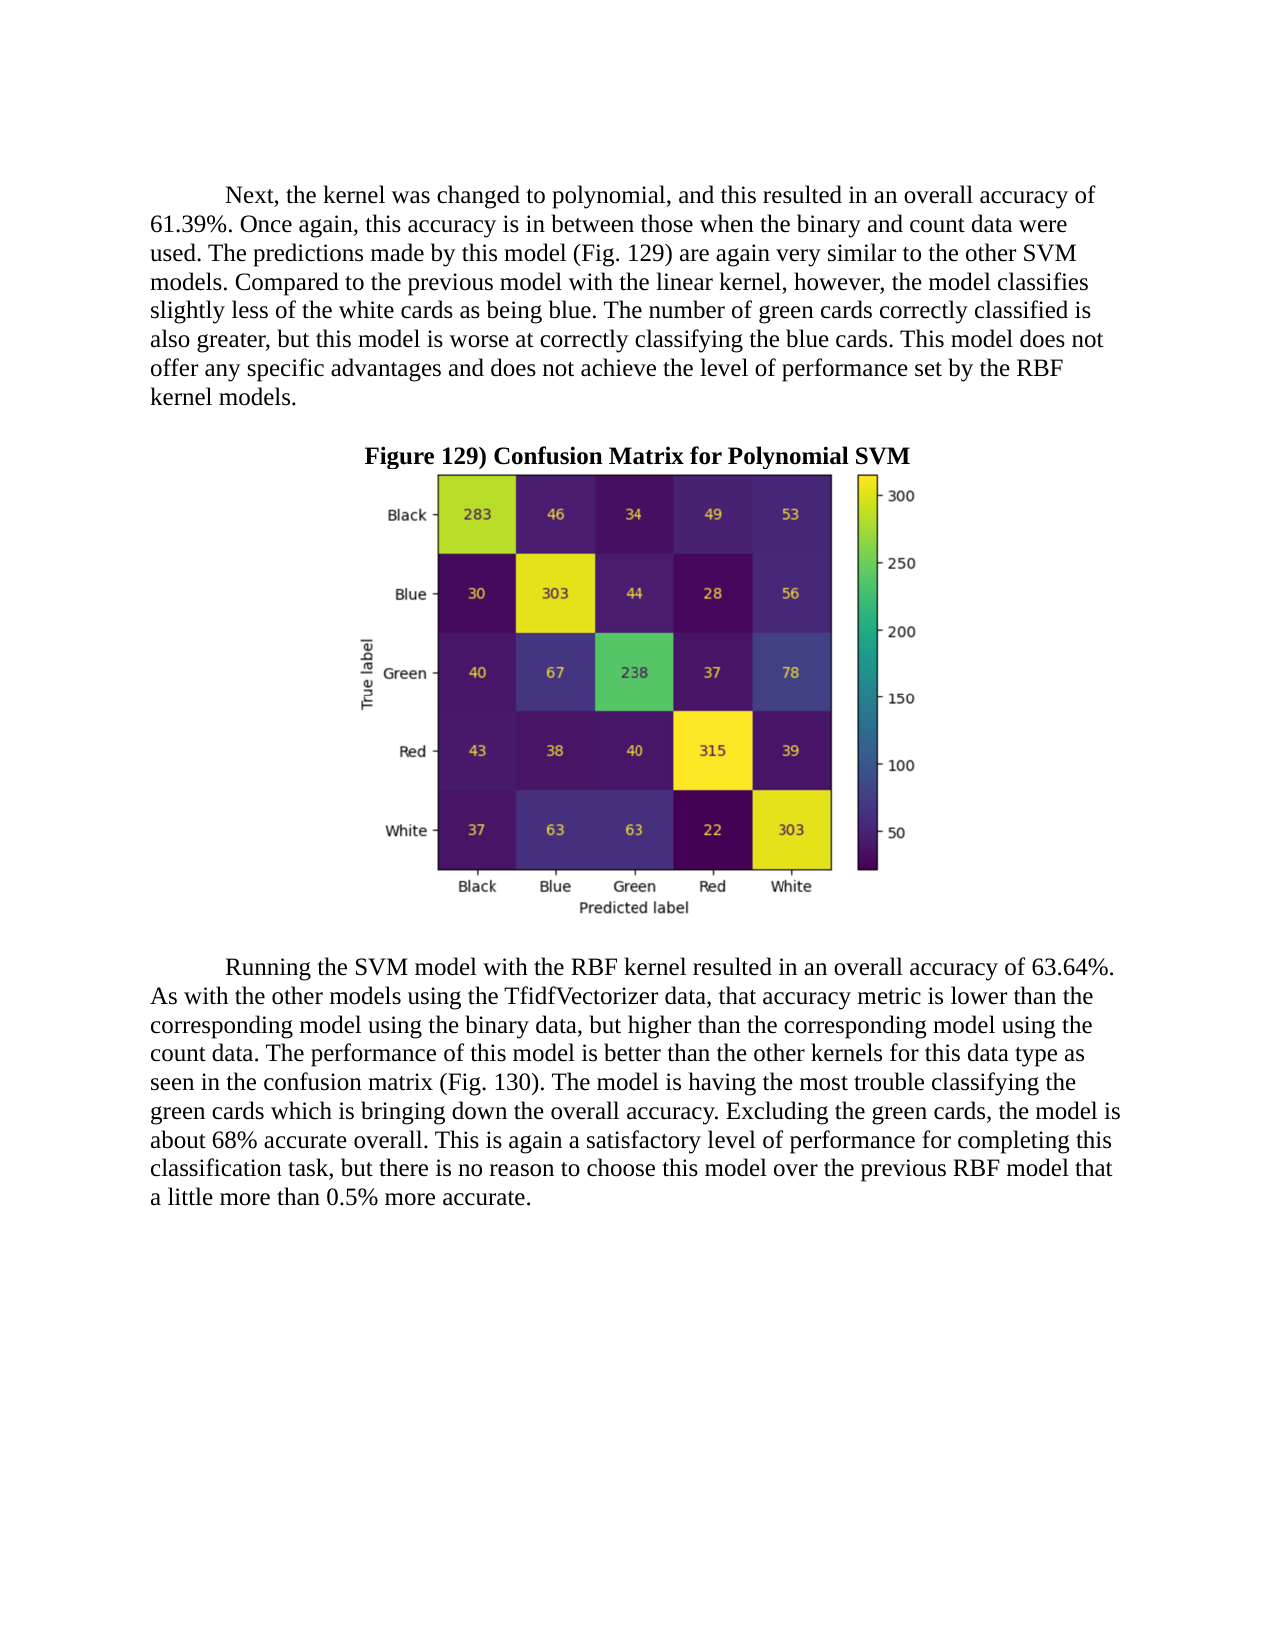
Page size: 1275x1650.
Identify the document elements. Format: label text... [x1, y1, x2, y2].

text Next, the kernel was changed to polynomial, and this resulted in an overall accuracy of 61.39%. Once again, this accuracy is in between those when the binary and count data were used. The predictions made by this model (Fig. 129) are again very similar to the other SVM models. Compared to the previous model with the linear kernel, however, the model classifies slightly less of the white cards as being blue. The number of green cards correctly classified is also greater, but this model is worse at correctly classifying the blue cards. This model does not offer any specific advantages and does not achieve the level of performance set by the RBF kernel models. [150, 181, 1125, 411]
text Running the SVM model with the RBF kernel resulted in an overall accuracy of 63.64%. As with the other models using the TfidfVectorizer data, that accuracy metric is lower than the corresponding model using the binary data, but higher than the corresponding model using the count data. The performance of this model is better than the other kernels for this data type as seen in the confusion matrix (Fig. 130). The model is having the most trouble classifying the green cards which is bringing down the overall accuracy. Excluding the green cards, the model is about 68% accurate overall. This is again a satisfactory level of performance for completing this classification task, but there is no reason to choose this model over the previous RBF model that a little more than 0.5% more accurate. [150, 952, 1125, 1211]
text Figure 129) Confusion Matrix for Polynomial SVM [150, 441, 1125, 470]
picture [347, 469, 928, 922]
